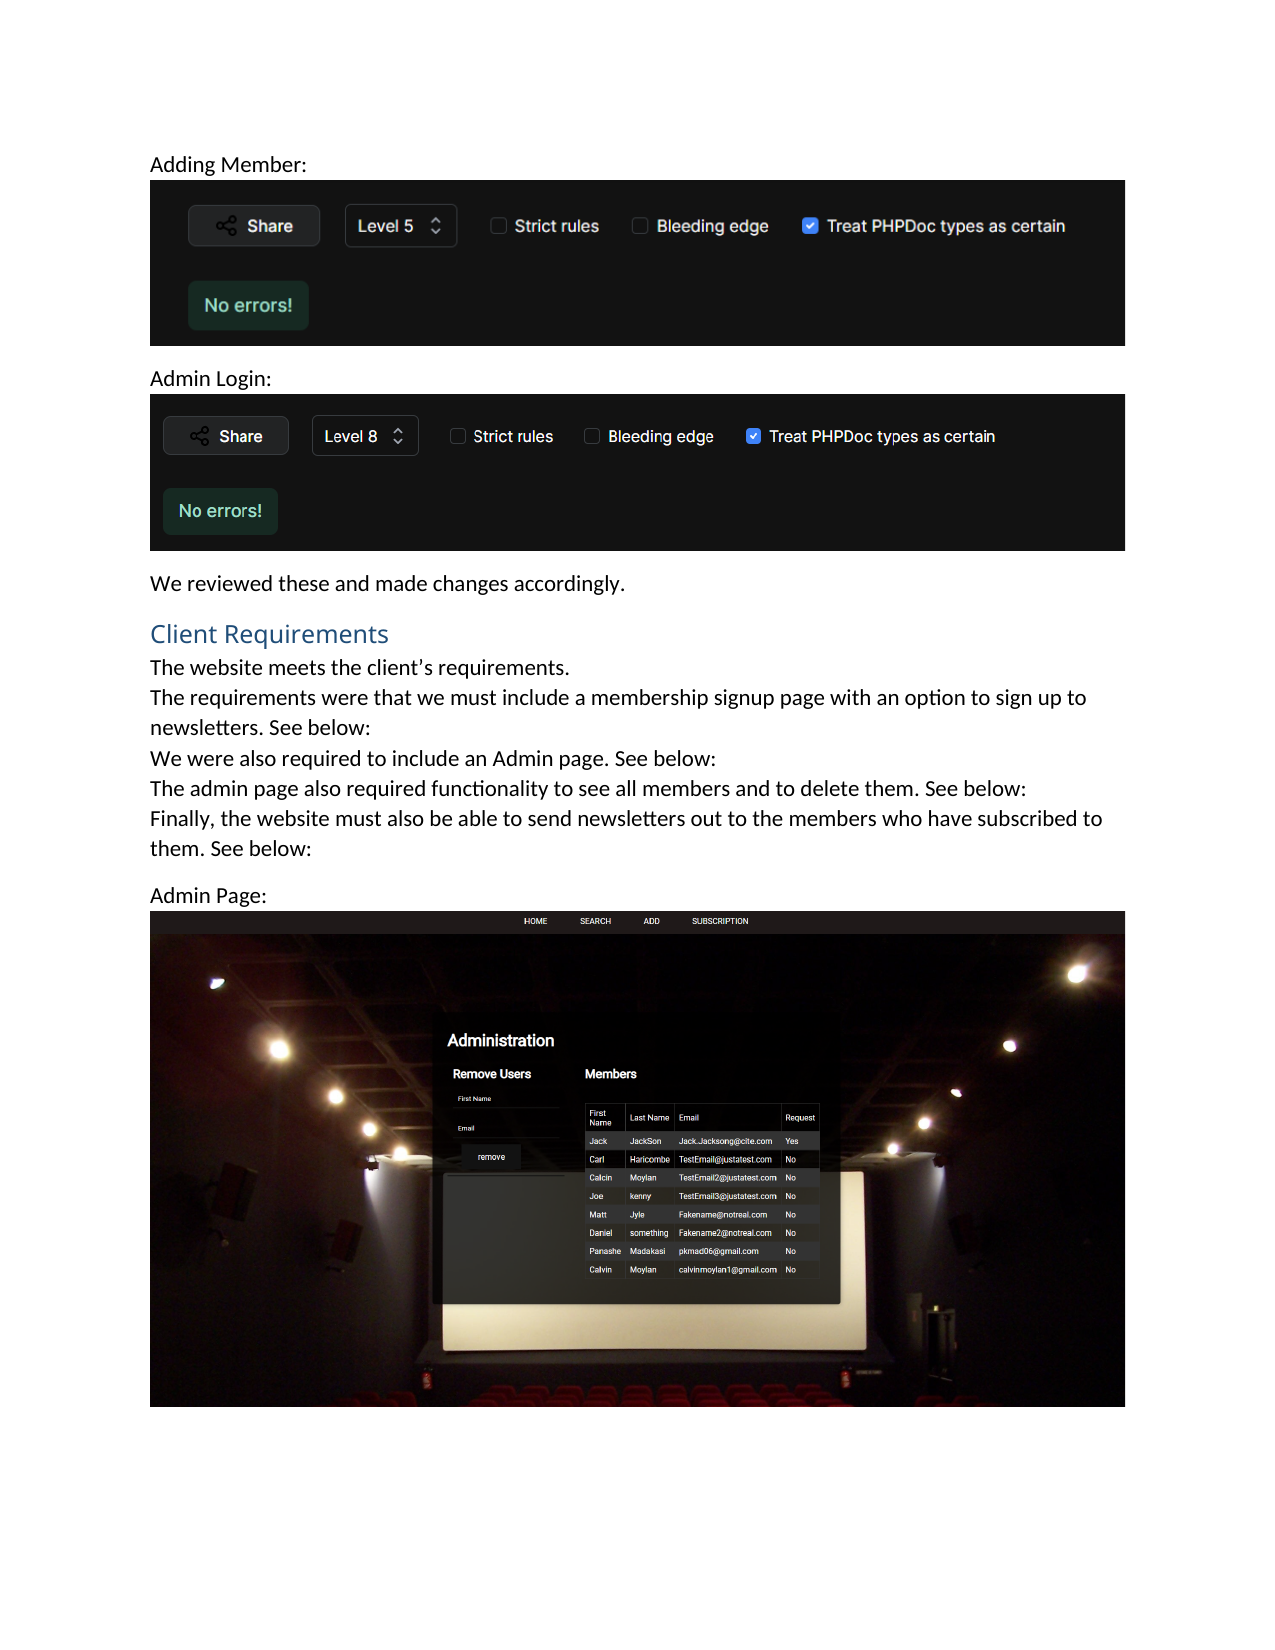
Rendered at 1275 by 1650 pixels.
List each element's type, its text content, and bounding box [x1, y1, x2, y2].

subtitle Client Requirements [150, 616, 1125, 650]
picture [150, 394, 1125, 551]
text The website meets the client’s requirements. The requirements were that we must include a membership signup page with an option to sign up to newsletters. See below: We were also required to include an Admin page. See below: The admin page also required functionality to see all members and to delete them. See below: Finally, the website must also be able to send newsletters out to the members who have subscribed to them. See below: [150, 653, 1125, 862]
text Admin Page: [150, 881, 1125, 911]
picture [150, 911, 1125, 1407]
picture [150, 180, 1125, 346]
text Adding Member: [150, 150, 1125, 180]
text We reviewed these and made changes accordingly. [150, 569, 1125, 597]
text Admin Login: [150, 364, 1125, 394]
